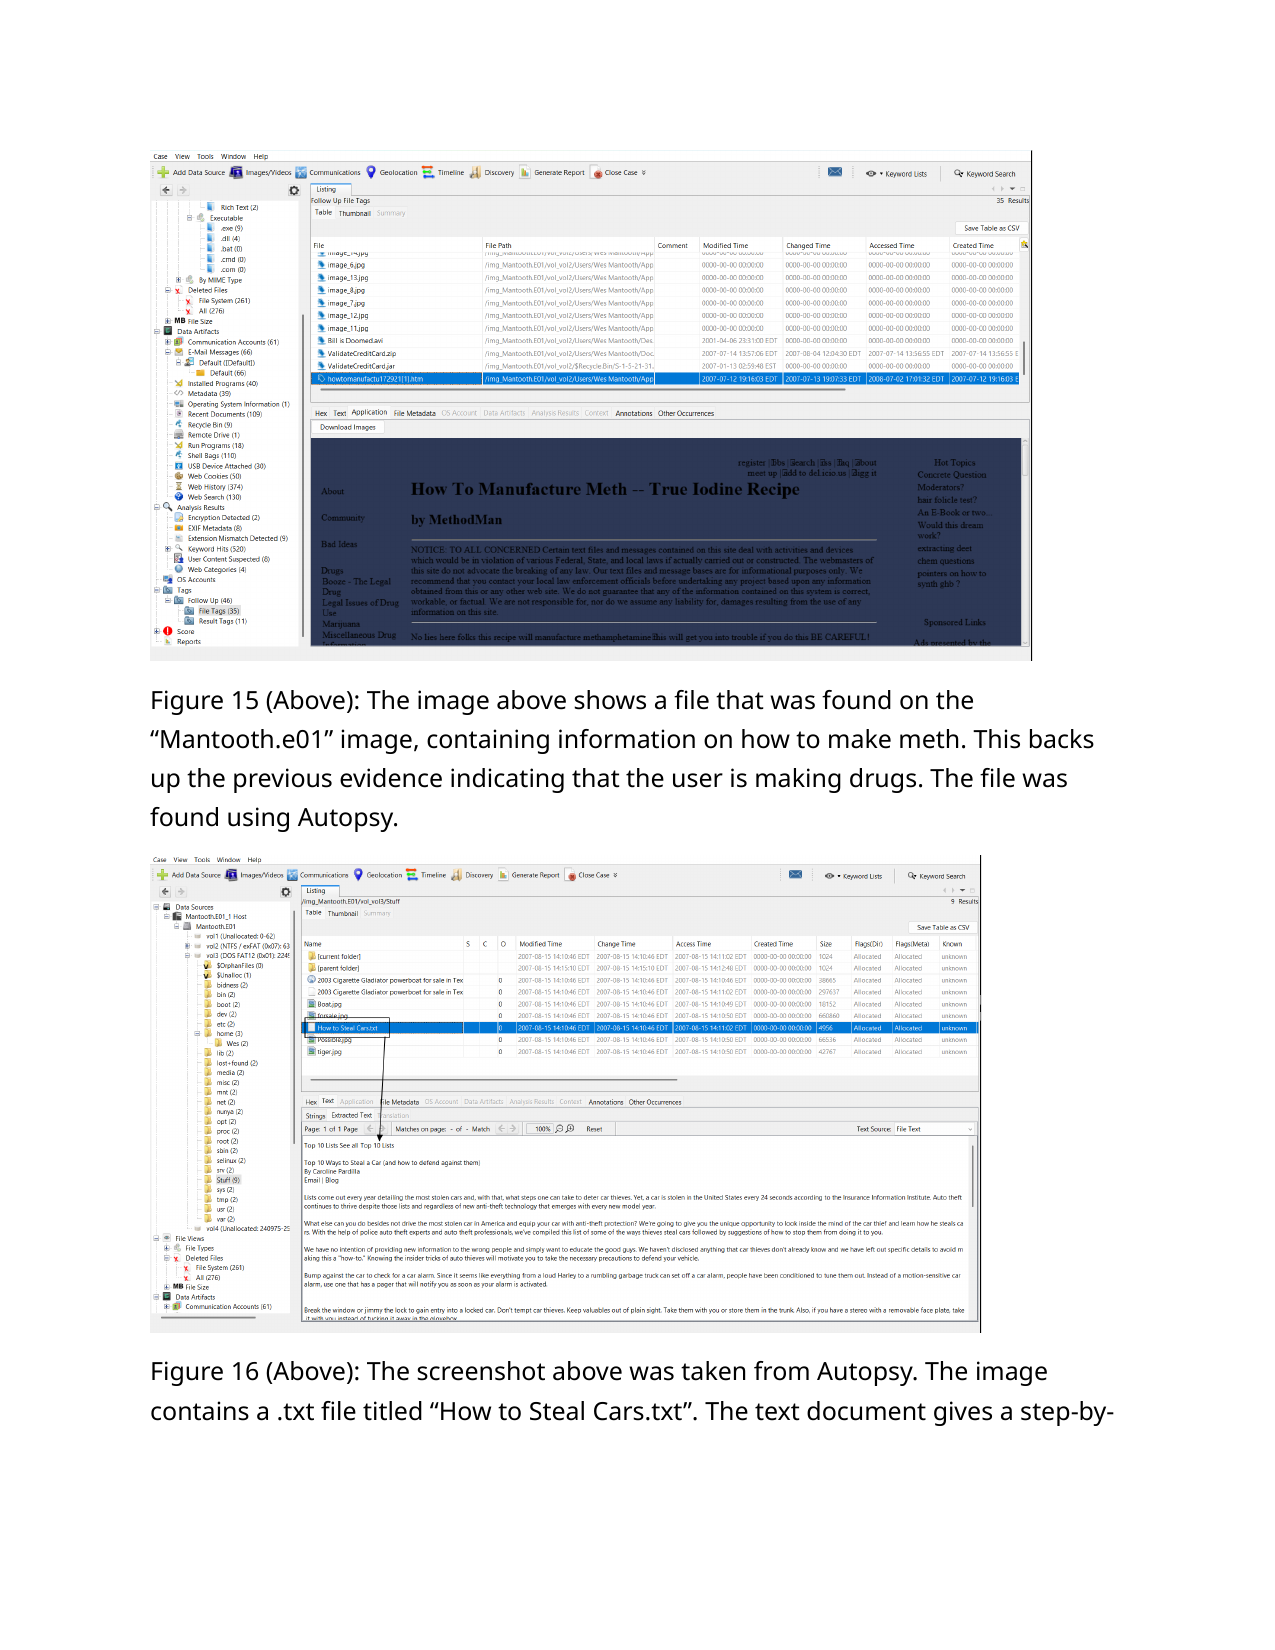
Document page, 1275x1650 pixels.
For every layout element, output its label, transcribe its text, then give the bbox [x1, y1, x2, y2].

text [150, 1354, 1125, 1427]
picture [150, 150, 1033, 661]
picture [150, 855, 982, 1333]
text Figure 15 (Above): The image above shows a file that was found on the “Mantooth.e01” image, containing information on how to make meth. This backs up the previous evidence indicating that the user is making drugs. The file was found using Autopsy. [150, 682, 1125, 834]
